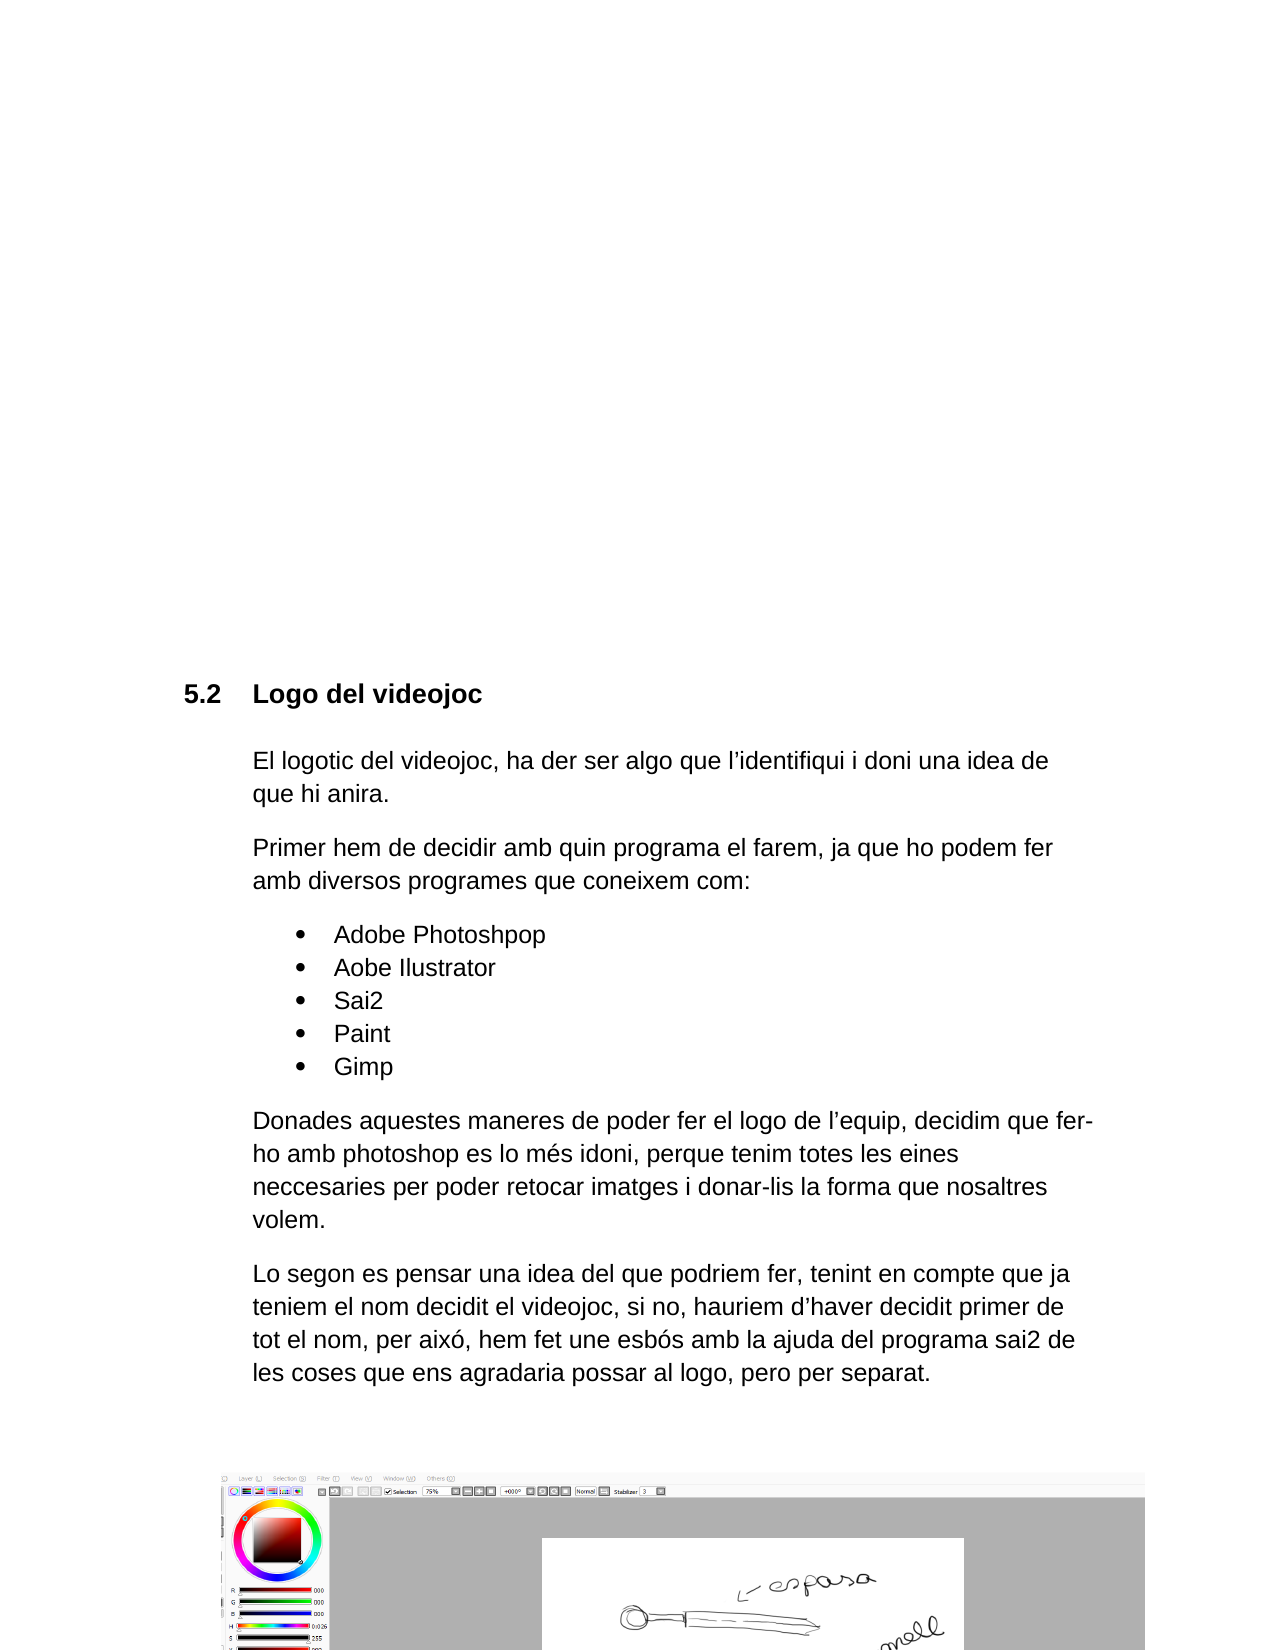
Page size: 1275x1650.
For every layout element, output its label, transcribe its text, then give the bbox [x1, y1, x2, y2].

list Adobe Photoshpop [296, 920, 1098, 948]
text Primer hem de decidir amb quin programa el farem, ja que ho podem fer amb diversos programes que coneixem com: [252, 833, 1098, 894]
list Logo del videojoc [183, 678, 1098, 709]
list Gimp [296, 1052, 1098, 1081]
text Lo segon es pensar una idea del que podriem fer, tenint en compte que ja teniem el nom decidit el videojoc, si no, hauriem d’haver decidit primer de tot el nom, per aixó, hem fet une esbós amb la ajuda del programa sai2 de les coses que ens agradaria possar al logo, pero per separat. [252, 1259, 1098, 1387]
list El logotic del videojoc, ha der ser algo que l’identifiqui i doni una idea de que hi anira. [252, 746, 1098, 808]
list Sai2 [296, 986, 1098, 1015]
list Aobe Ilustrator [296, 953, 1098, 982]
picture [221, 1469, 1145, 1650]
list Paint [296, 1019, 1098, 1048]
text Donades aquestes maneres de poder fer el logo de l’equip, decidim que fer-ho amb photoshop es lo més idoni, perque tenim totes les eines neccesaries per poder retocar imatges i donar-lis la forma que nosaltres volem. [252, 1106, 1098, 1234]
